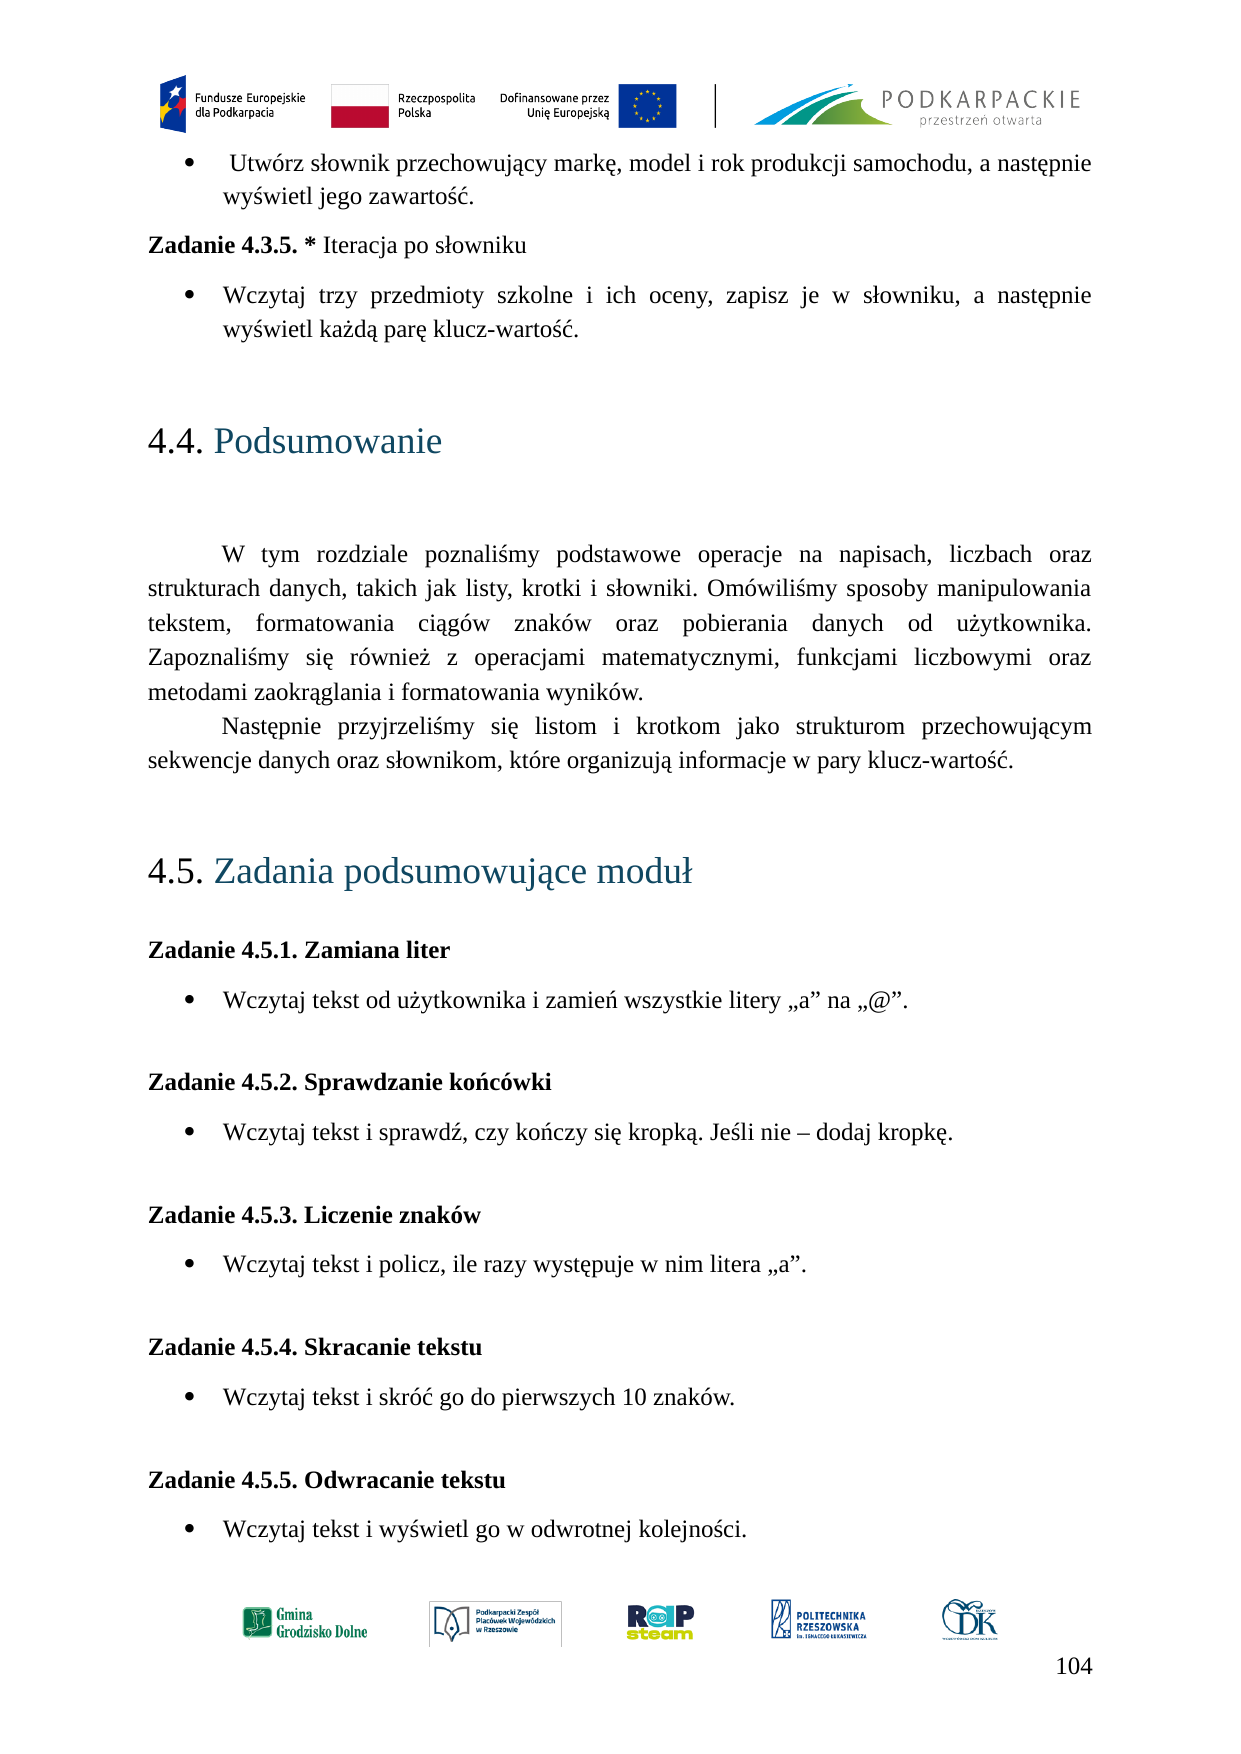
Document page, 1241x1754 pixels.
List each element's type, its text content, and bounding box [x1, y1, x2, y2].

text Zadanie 4.5.2. Sprawdzanie końcówki [148, 1067, 1092, 1096]
list Wczytaj tekst od użytkownika i zamień wszystkie litery „a” na „@”. [185, 985, 1092, 1013]
text Zadanie 4.5.3. Liczenie znaków [148, 1200, 1092, 1229]
text Zadanie 4.5.1. Zamiana liter [148, 935, 1092, 964]
list Wczytaj trzy przedmioty szkolne i ich oceny, zapisz je w słowniku, a następnie wyświetl każdą parę klucz-wartość. [185, 280, 1092, 343]
text Zadanie 4.5.4. Skracanie tekstu [148, 1332, 1092, 1361]
list Wczytaj tekst i skróć go do pierwszych 10 znaków. [185, 1382, 1092, 1411]
list Utwórz słownik przechowujący markę, model i rok produkcji samochodu, a następnie wyświetl jego zawartość. [185, 148, 1092, 209]
subtitle Podsumowanie [148, 418, 1092, 461]
text Następnie przyjrzeliśmy się listom i krotkom jako strukturom przechowującym sekwencje danych oraz słownikom, które organizują informacje w pary klucz-wartość. [148, 711, 1092, 774]
subtitle Zadania podsumowujące moduł [148, 849, 1092, 892]
list Wczytaj tekst i wyświetl go w odwrotnej kolejności. [185, 1514, 1092, 1543]
list Wczytaj tekst i sprawdź, czy kończy się kropką. Jeśli nie – dodaj kropkę. [185, 1117, 1092, 1146]
list Wczytaj tekst i policz, ile razy występuje w nim litera „a”. [185, 1249, 1092, 1278]
text W tym rozdziale poznaliśmy podstawowe operacje na napisach, liczbach oraz strukturach danych, takich jak listy, krotki i słowniki. Omówiliśmy sposoby manipulowania tekstem, formatowania ciągów znaków oraz pobierania danych od użytkownika. Zapoznaliśmy się również z operacjami matematycznymi, funkcjami liczbowymi oraz metodami zaokrąglania i formatowania wyników. [148, 539, 1092, 705]
picture [147, 60, 1093, 148]
text Zadanie 4.3.5. * Iteracja po słowniku [148, 230, 1092, 259]
text Zadanie 4.5.5. Odwracanie tekstu [148, 1465, 1092, 1493]
picture [242, 1585, 998, 1652]
